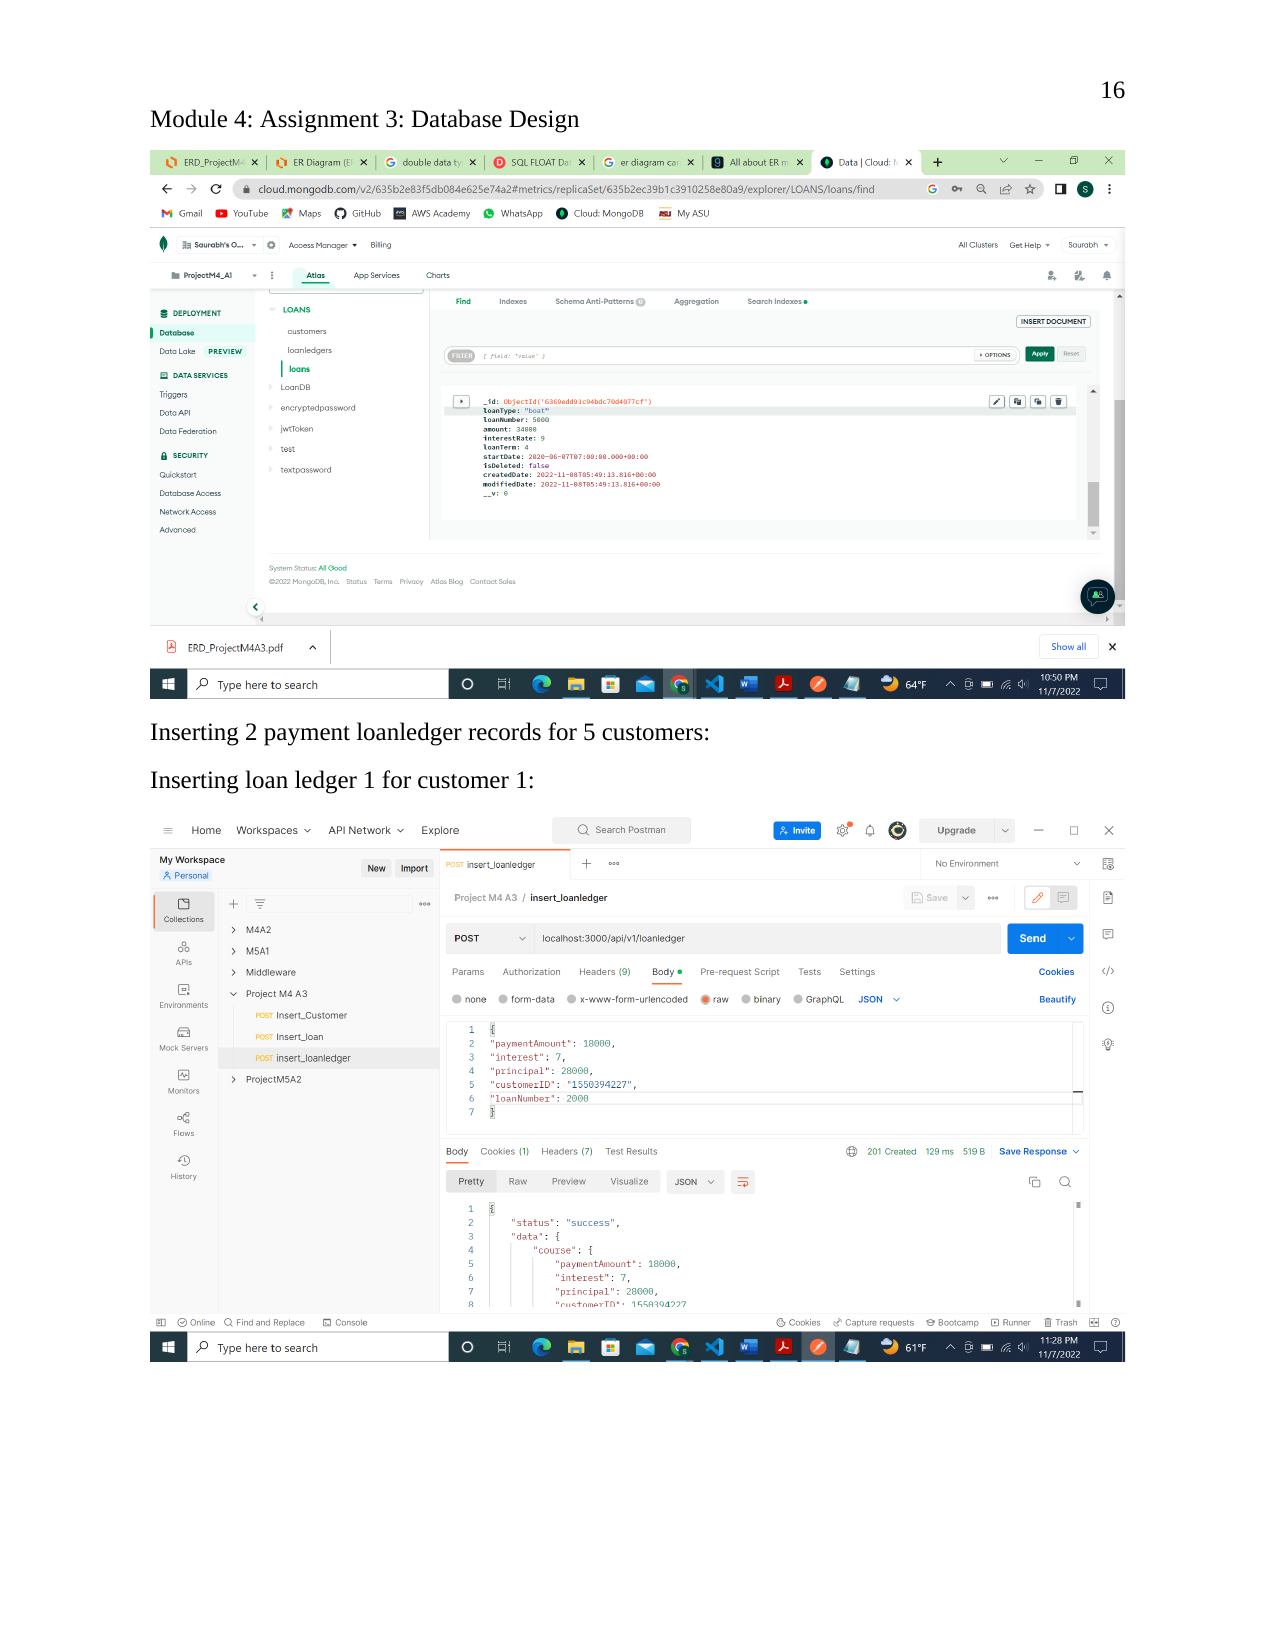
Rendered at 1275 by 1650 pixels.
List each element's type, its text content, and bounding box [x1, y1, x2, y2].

text Inserting loan ledger 1 for customer 1: [150, 765, 1125, 794]
picture [150, 150, 1125, 699]
picture [150, 812, 1125, 1362]
text Inserting 2 payment loanledger records for 5 customers: [150, 717, 1125, 746]
